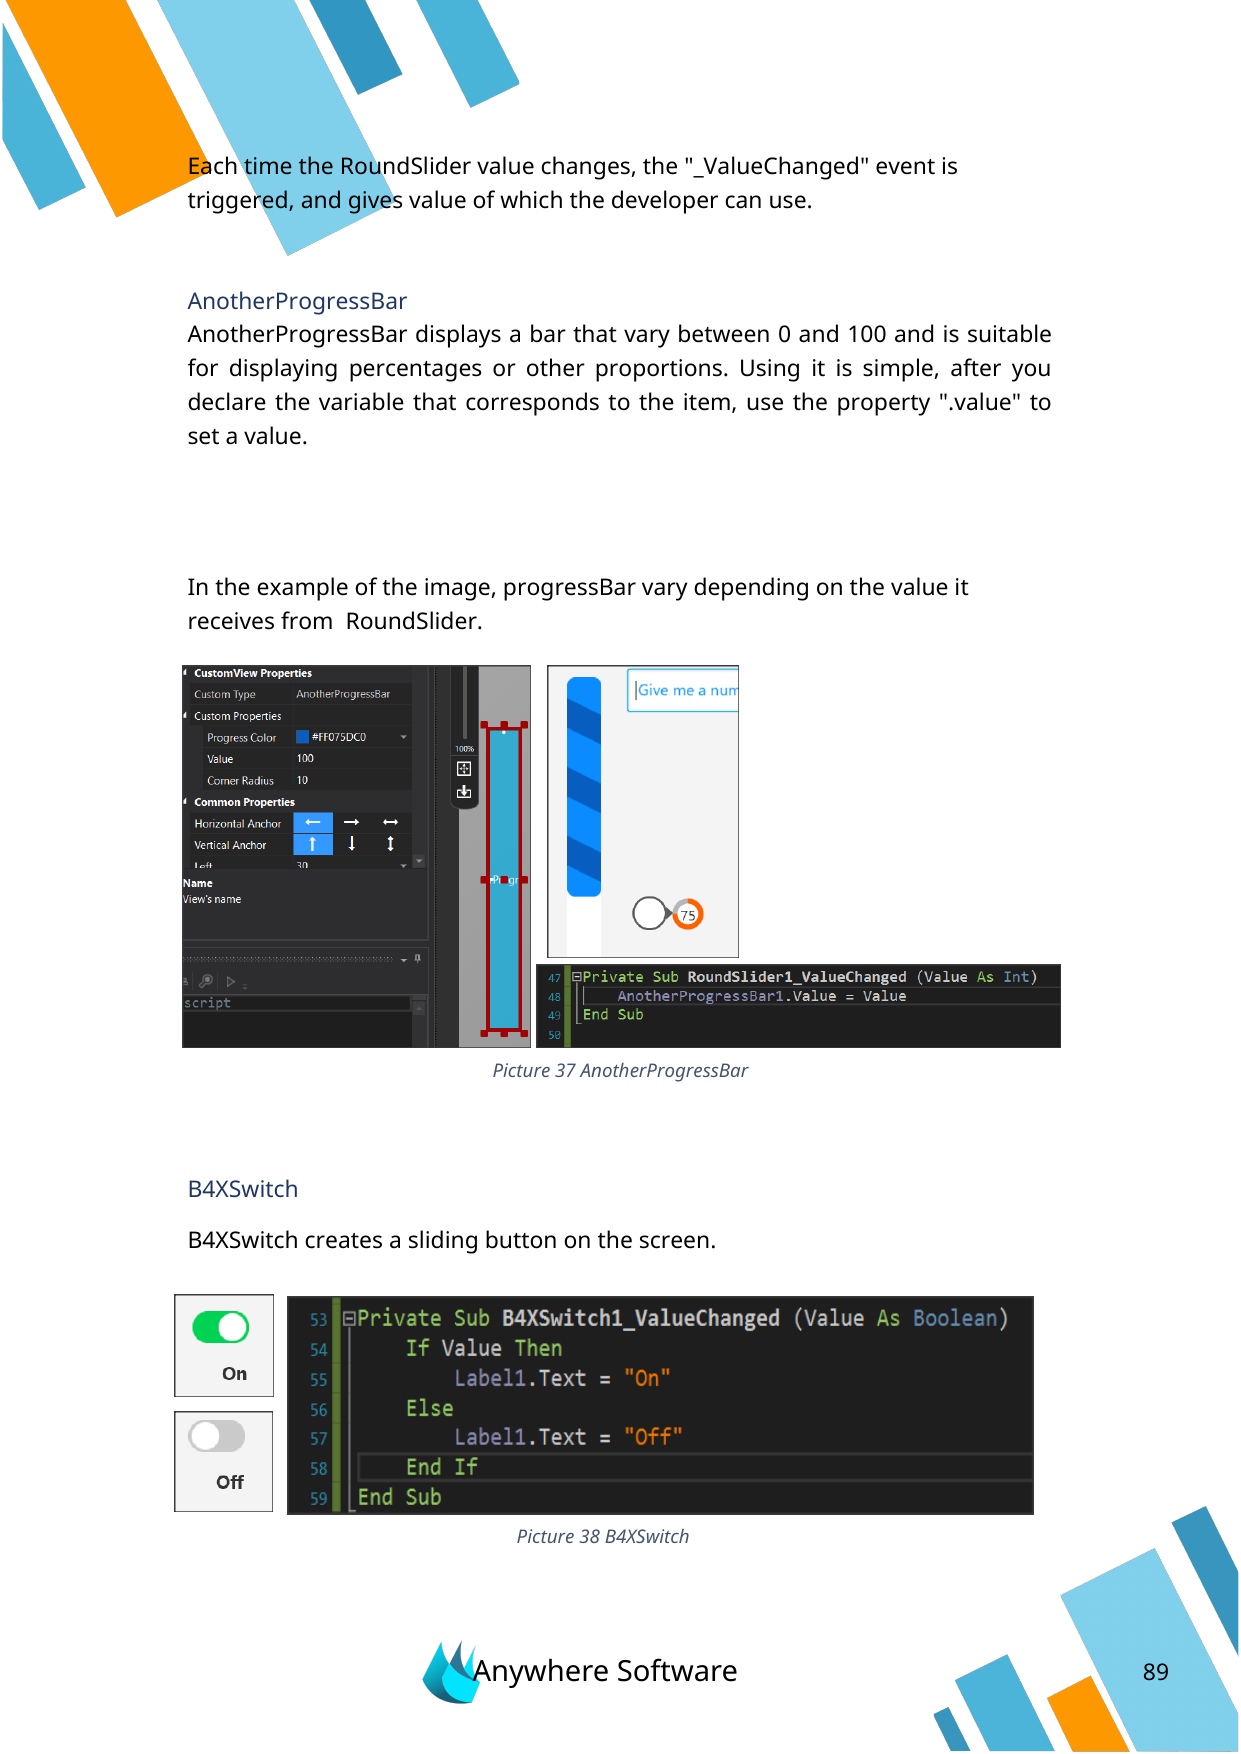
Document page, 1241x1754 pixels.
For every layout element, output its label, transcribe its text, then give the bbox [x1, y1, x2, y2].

text AnotherProgressBar displays a bar that vary between 0 and 100 and is suitable for displaying percentages or other proportions. Using it is simple, after you declare the variable that corresponds to the item, use the property ".value" to set a value. [187, 318, 1053, 451]
text B4XSwitch creates a sliding button on the screen. [187, 1224, 1053, 1255]
picture [547, 665, 739, 958]
picture [287, 1296, 1239, 1752]
text In the example of the image, progressBar vary depending on the value it receives from RoundSlider. [187, 571, 1053, 636]
picture [422, 1640, 481, 1704]
picture [536, 964, 1061, 1048]
subtitle AnotherProgressBar [187, 284, 1053, 316]
picture [174, 1411, 273, 1512]
picture [174, 1294, 274, 1397]
picture [182, 665, 531, 1048]
picture [2, 0, 520, 256]
text Each time the RoundSlider value changes, the "_ValueChanged" event is triggered, and gives value of which the developer can use. [187, 150, 1053, 215]
text B4XSwitch [187, 1173, 1053, 1204]
